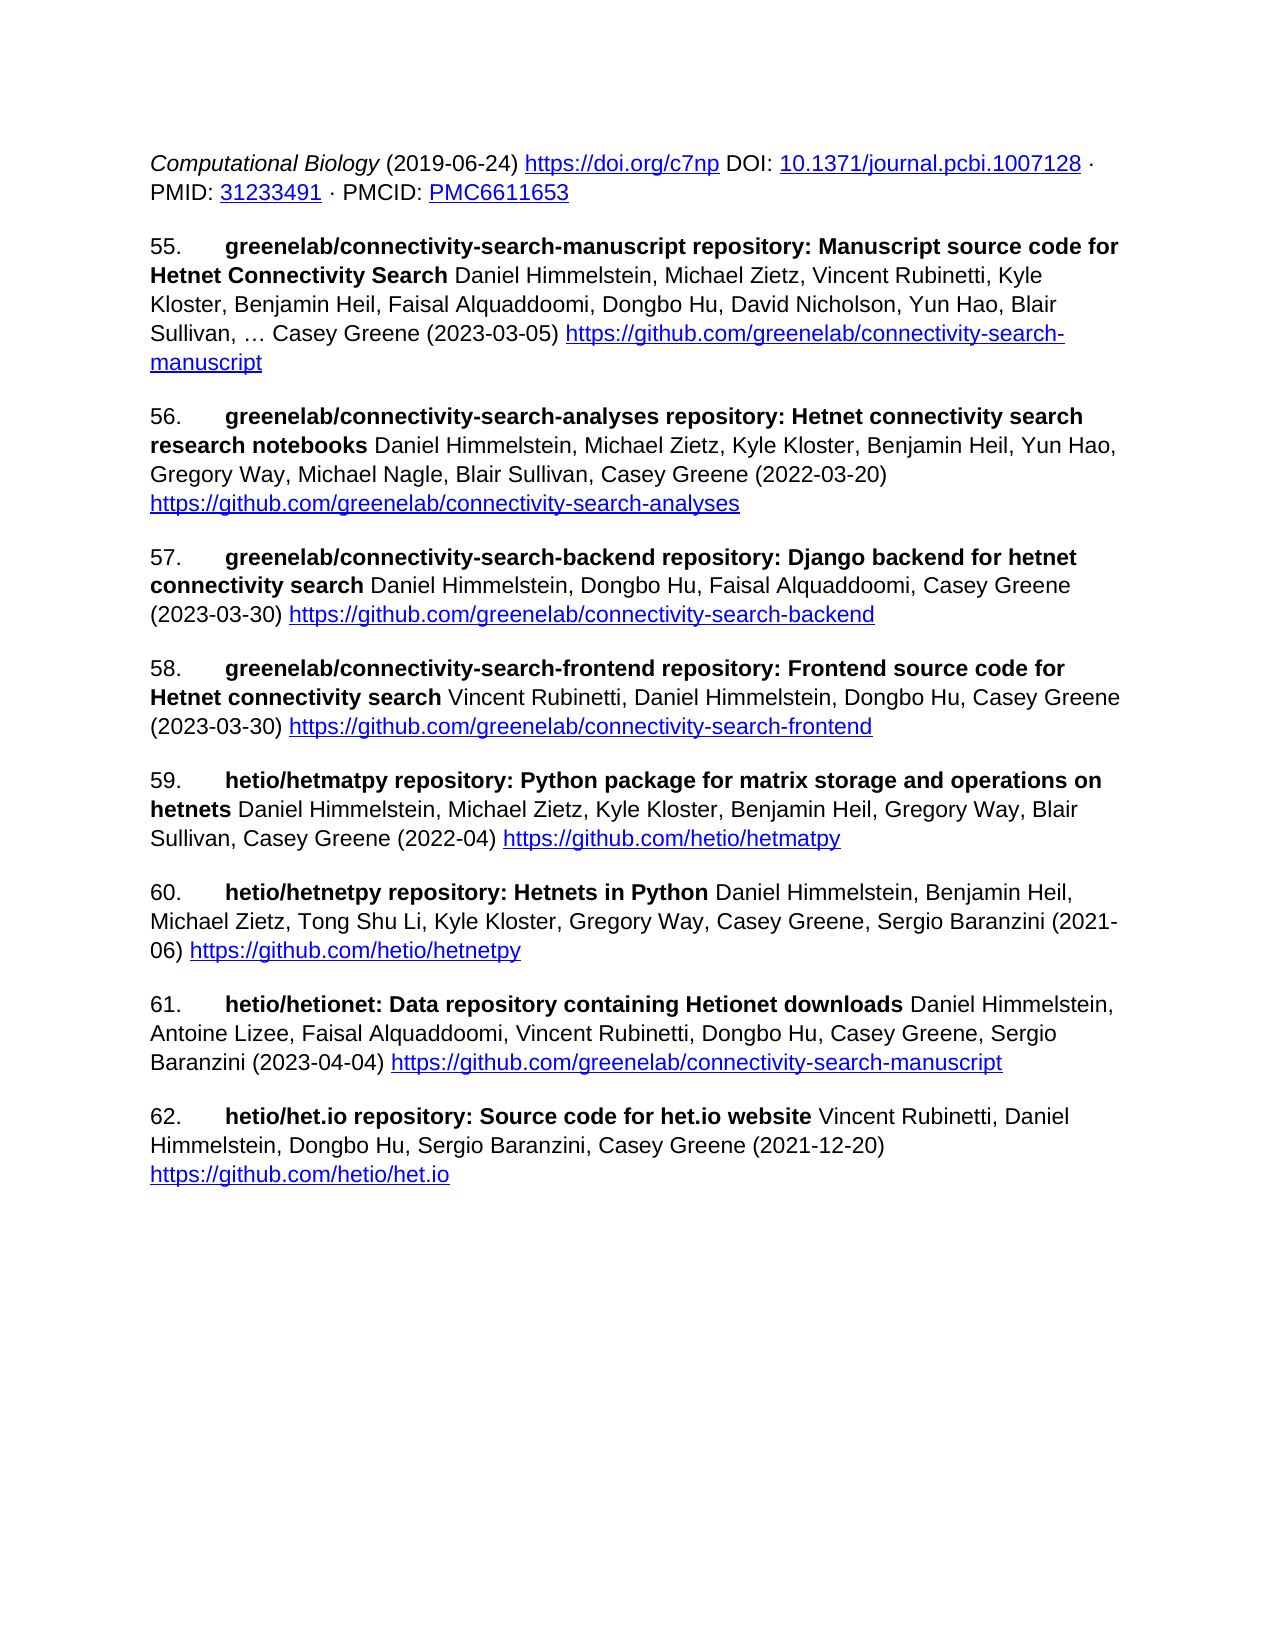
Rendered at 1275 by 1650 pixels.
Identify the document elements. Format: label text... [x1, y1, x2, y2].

text 60. hetio/hetnetpy repository: Hetnets in Python Daniel Himmelstein, Benjamin Heil, Michael Zietz, Tong Shu Li, Kyle Kloster, Gregory Way, Casey Greene, Sergio Baranzini (2021-06) https://github.com/hetio/hetnetpy [150, 879, 1125, 963]
text 56. greenelab/connectivity-search-analyses repository: Hetnet connectivity search research notebooks Daniel Himmelstein, Michael Zietz, Kyle Kloster, Benjamin Heil, Yun Hao, Gregory Way, Michael Nagle, Blair Sullivan, Casey Greene (2022-03-20) https://github.com/greenelab/connectivity-search-analyses [150, 403, 1125, 516]
text 62. hetio/het.io repository: Source code for het.io website Vincent Rubinetti, Daniel Himmelstein, Dongbo Hu, Sergio Baranzini, Casey Greene (2021-12-20) https://github.com/hetio/het.io [150, 1103, 1125, 1187]
text 55. greenelab/connectivity-search-manuscript repository: Manuscript source code for Hetnet Connectivity Search Daniel Himmelstein, Michael Zietz, Vincent Rubinetti, Kyle Kloster, Benjamin Heil, Faisal Alquaddoomi, Dongbo Hu, David Nicholson, Yun Hao, Blair Sullivan, … Casey Greene (2023-03-05) https://github.com/greenelab/connectivity-search-manuscript [150, 233, 1125, 375]
text 57. greenelab/connectivity-search-backend repository: Django backend for hetnet connectivity search Daniel Himmelstein, Dongbo Hu, Faisal Alquaddoomi, Casey Greene (2023-03-30) https://github.com/greenelab/connectivity-search-backend [150, 543, 1125, 628]
text 58. greenelab/connectivity-search-frontend repository: Frontend source code for Hetnet connectivity search Vincent Rubinetti, Daniel Himmelstein, Dongbo Hu, Casey Greene (2023-03-30) https://github.com/greenelab/connectivity-search-frontend [150, 655, 1125, 740]
text 61. hetio/hetionet: Data repository containing Hetionet downloads Daniel Himmelstein, Antoine Lizee, Faisal Alquaddoomi, Vincent Rubinetti, Dongbo Hu, Casey Greene, Sergio Baranzini (2023-04-04) https://github.com/greenelab/connectivity-search-manuscript [150, 991, 1125, 1075]
text 59. hetio/hetmatpy repository: Python package for matrix storage and operations on hetnets Daniel Himmelstein, Michael Zietz, Kyle Kloster, Benjamin Heil, Gregory Way, Blair Sullivan, Casey Greene (2022-04) https://github.com/hetio/hetmatpy [150, 767, 1125, 852]
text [150, 150, 1125, 205]
